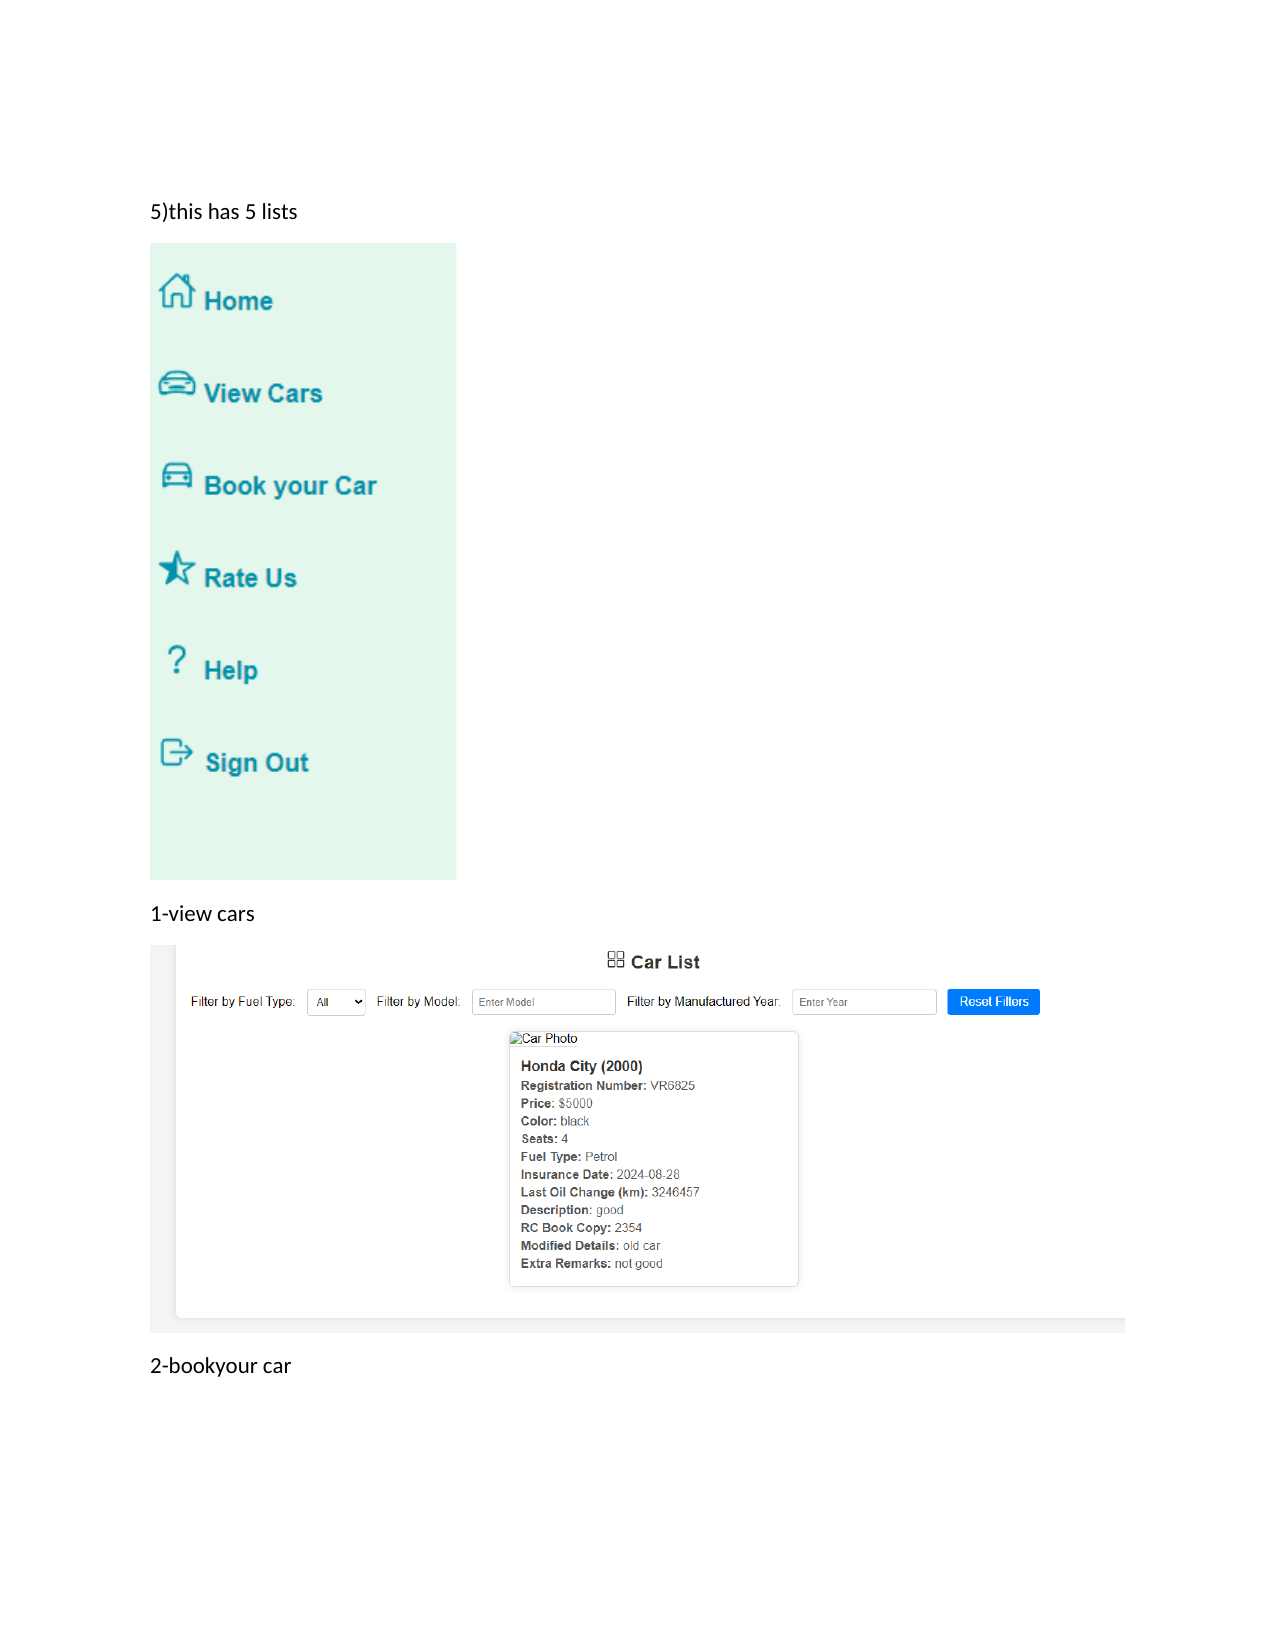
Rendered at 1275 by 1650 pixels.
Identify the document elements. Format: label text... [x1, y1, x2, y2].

picture [150, 243, 457, 880]
text 2-bookyour car [150, 1351, 1125, 1379]
picture [150, 945, 1125, 1333]
text 5)this has 5 lists [150, 197, 1125, 225]
text 1-view cars [150, 899, 1125, 927]
